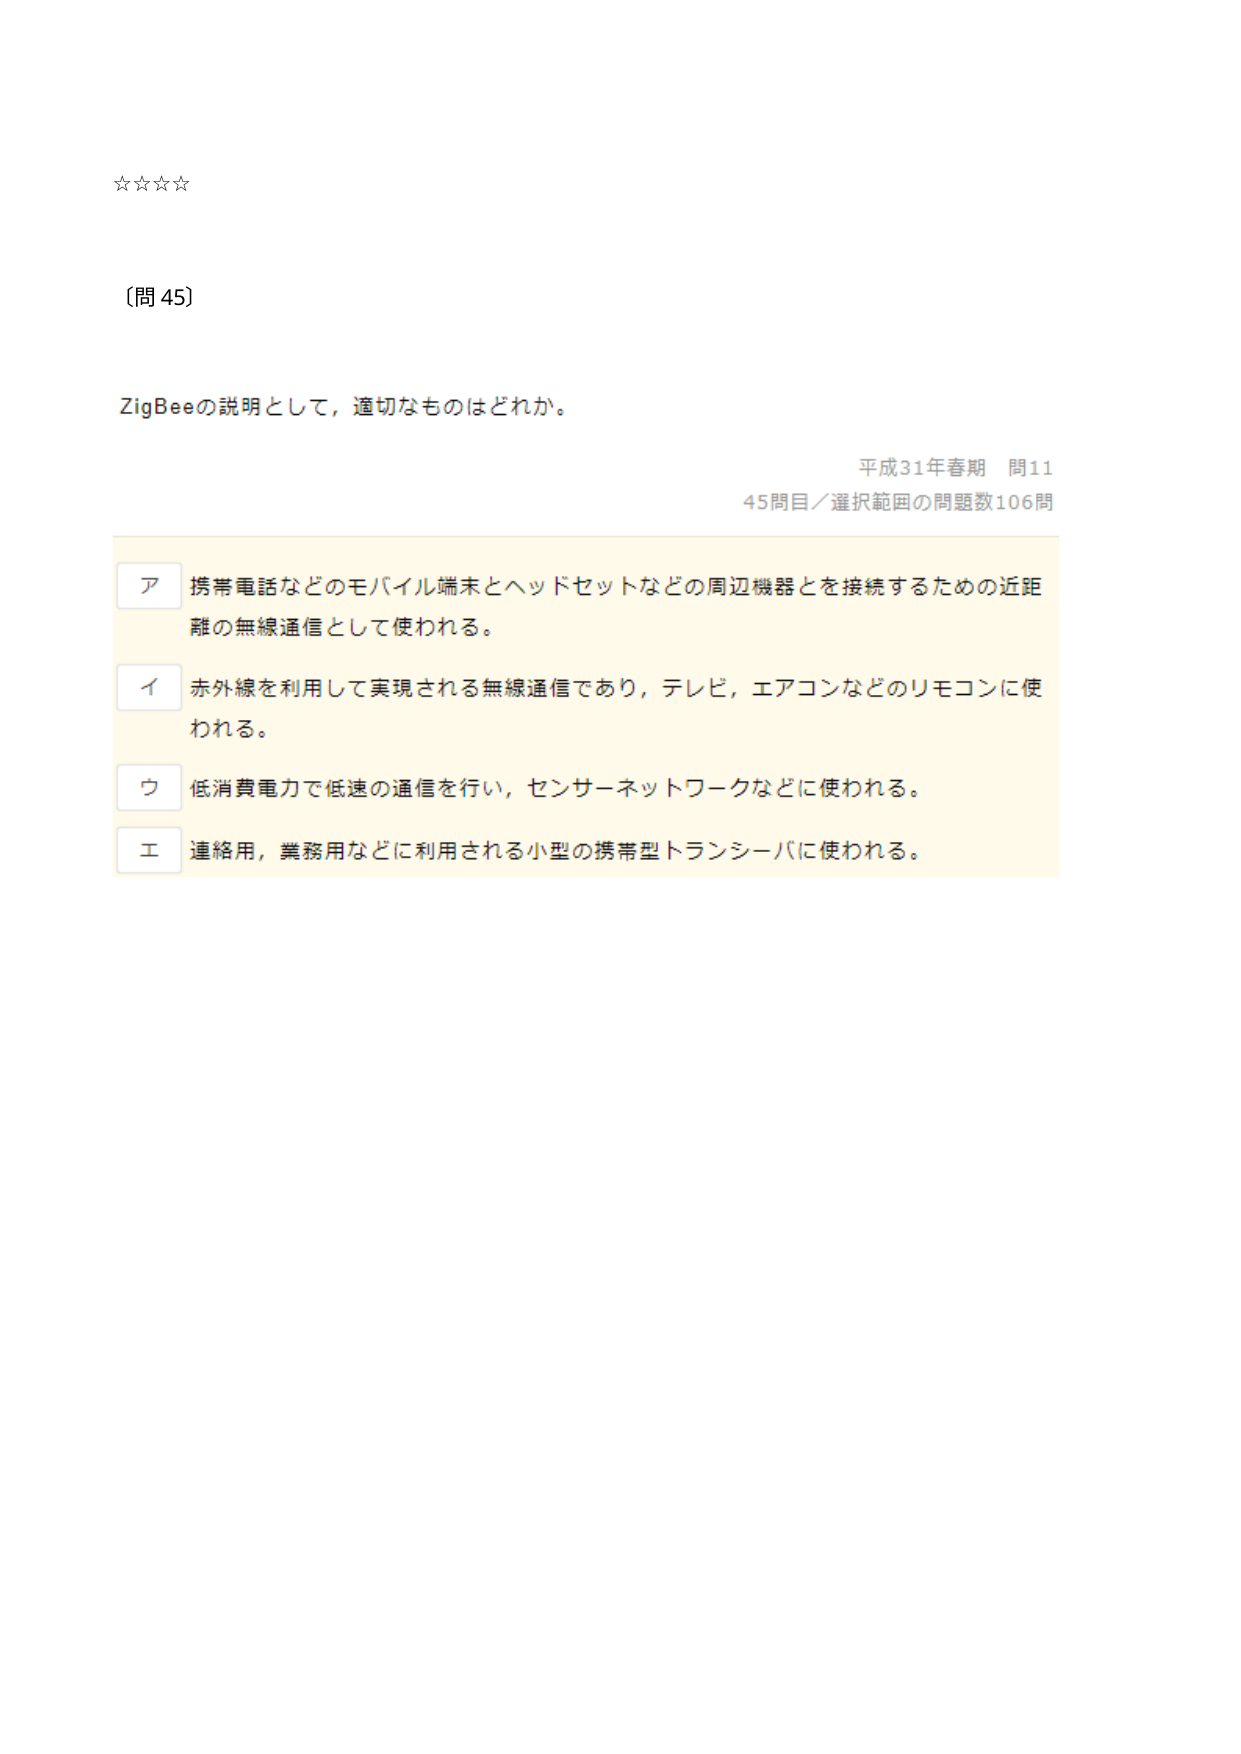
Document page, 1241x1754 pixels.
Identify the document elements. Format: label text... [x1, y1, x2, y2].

text ☆☆☆☆ [112, 164, 1128, 202]
picture [112, 389, 1060, 877]
text 〔問45〕 [112, 277, 1128, 314]
